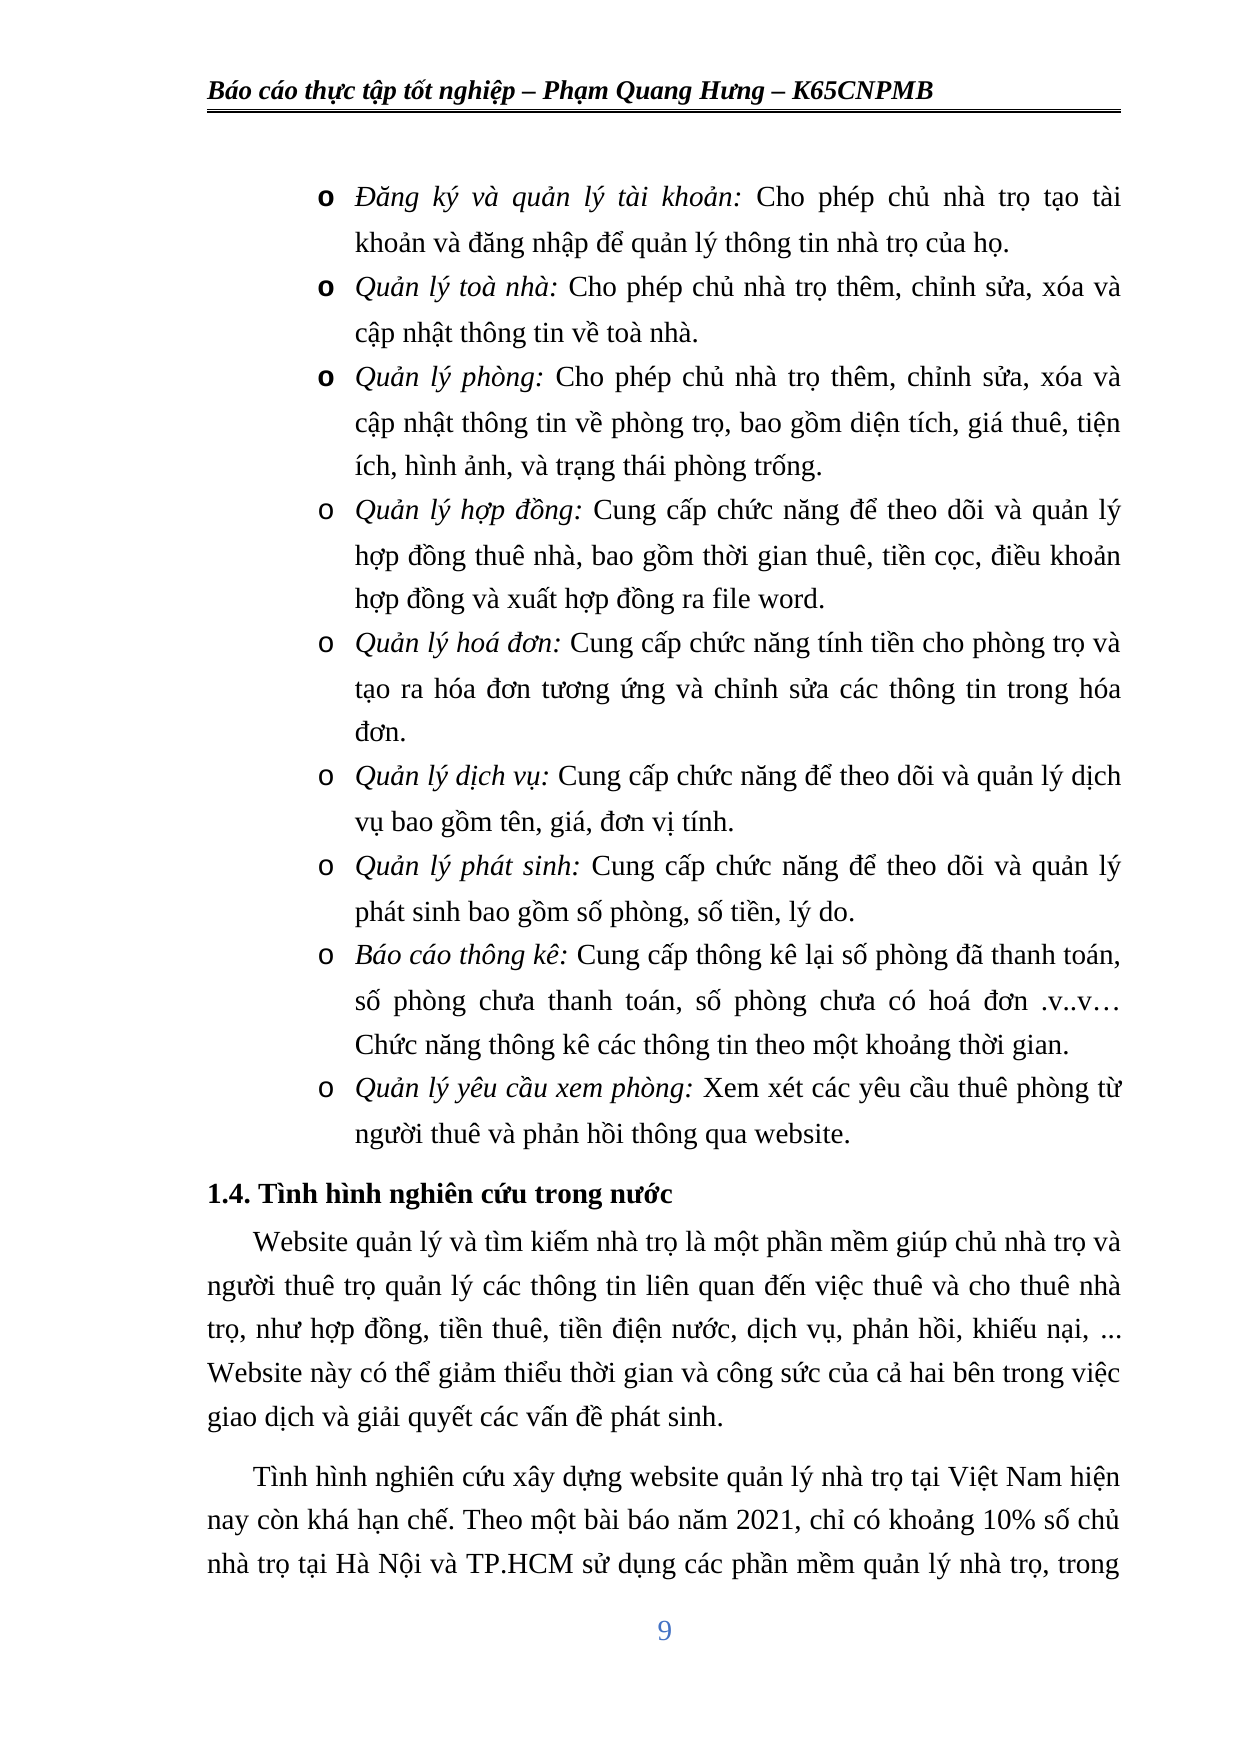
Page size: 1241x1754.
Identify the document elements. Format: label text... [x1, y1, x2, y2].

text Website quản lý và tìm kiếm nhà trọ là một phần mềm giúp chủ nhà trọ và người thuê trọ quản lý các thông tin liên quan đến việc thuê và cho thuê nhà trọ, như hợp đồng, tiền thuê, tiền điện nước, dịch vụ, phản hồi, khiếu nại, ... Website này có thể giảm thiểu thời gian và công sức của cả hai bên trong việc giao dịch và giải quyết các vấn đề phát sinh. [207, 1224, 1122, 1432]
list Quản lý hoá đơn: Cung cấp chức năng tính tiền cho phòng trọ và tạo ra hóa đơn tương ứng và chỉnh sửa các thông tin trong hóa đơn. [317, 625, 1122, 748]
list Quản lý phòng: Cho phép chủ nhà trọ thêm, chỉnh sửa, xóa và cập nhật thông tin về phòng trọ, bao gồm diện tích, giá thuê, tiện ích, hình ảnh, và trạng thái phòng trống. [317, 359, 1122, 482]
list Quản lý hợp đồng: Cung cấp chức năng để theo dõi và quản lý hợp đồng thuê nhà, bao gồm thời gian thuê, tiền cọc, điều khoản hợp đồng và xuất hợp đồng ra file word. [317, 492, 1122, 615]
list Quản lý dịch vụ: Cung cấp chức năng để theo dõi và quản lý dịch vụ bao gồm tên, giá, đơn vị tính. [317, 758, 1122, 838]
subtitle 1.4. Tình hình nghiên cứu trong nước [207, 1177, 1122, 1210]
list Quản lý toà nhà: Cho phép chủ nhà trọ thêm, chỉnh sửa, xóa và cập nhật thông tin về toà nhà. [317, 269, 1122, 349]
list Quản lý yêu cầu xem phòng: Xem xét các yêu cầu thuê phòng từ người thuê và phản hồi thông qua website. [317, 1070, 1122, 1150]
list Đăng ký và quản lý tài khoản: Cho phép chủ nhà trọ tạo tài khoản và đăng nhập để quản lý thông tin nhà trọ của họ. [317, 179, 1122, 259]
list Quản lý phát sinh: Cung cấp chức năng để theo dõi và quản lý phát sinh bao gồm số phòng, số tiền, lý do. [317, 848, 1122, 927]
list Báo cáo thông kê: Cung cấp thông kê lại số phòng đã thanh toán, số phòng chưa thanh toán, số phòng chưa có hoá đơn .v..v… Chức năng thông kê các thông tin theo một khoảng thời gian. [317, 937, 1122, 1060]
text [207, 1459, 1122, 1579]
